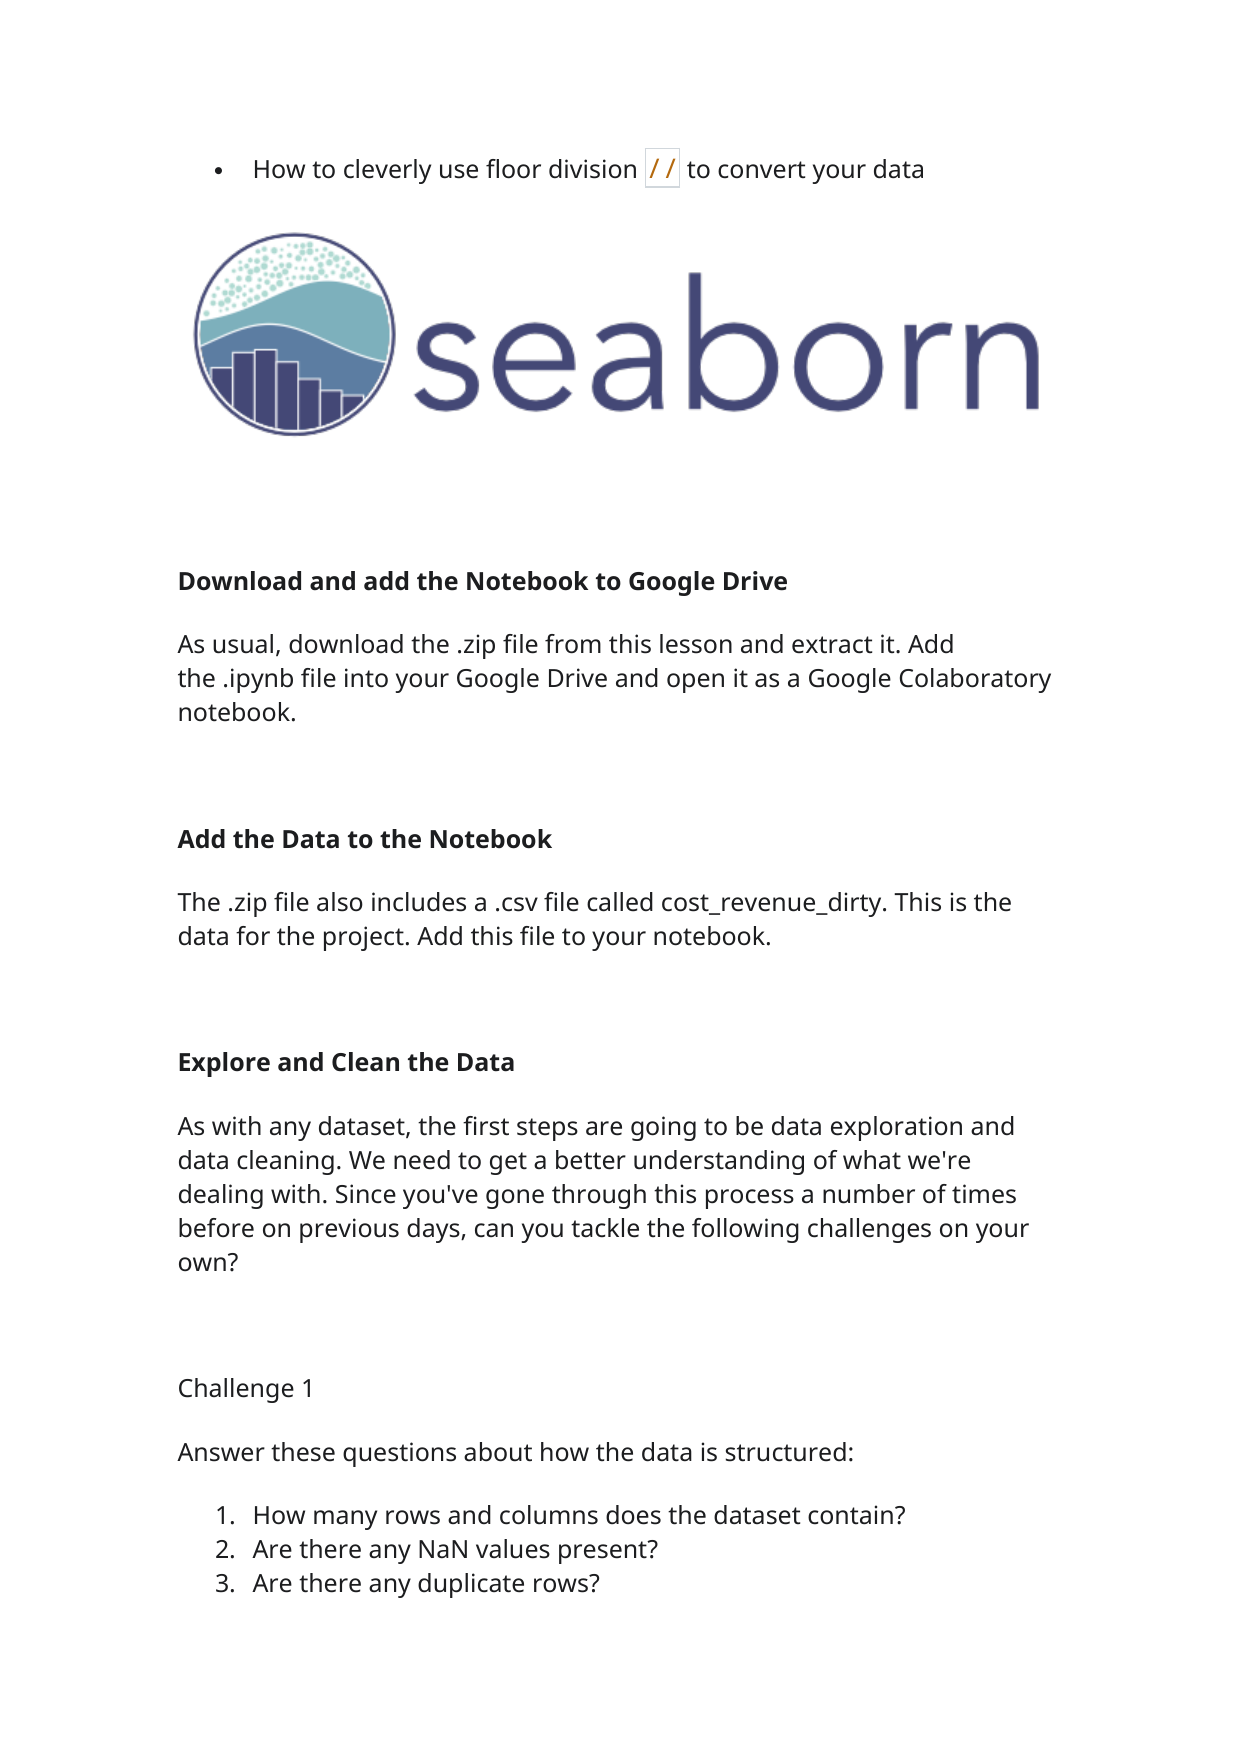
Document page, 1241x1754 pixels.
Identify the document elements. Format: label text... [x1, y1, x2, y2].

text Explore and Clean the Data [177, 1045, 1063, 1079]
text Answer these questions about how the data is structured: [177, 1434, 1063, 1468]
text The .zip file also includes a .csv file called cost_revenue_dirty. This is the data for the project. Add this file to your notebook. [177, 884, 1063, 953]
list Are there any duplicate rows? [215, 1566, 1063, 1600]
list How to cleverly use floor division // to convert your data [680, 148, 1063, 188]
text As with any dataset, the first steps are going to be data exploration and data cleaning. We need to get a better understanding of what we're dealing with. Since you've gone through this process a number of times before on previous days, can you tackle the following challenges on your own? [177, 1108, 1063, 1279]
text Add the Data to the Notebook [177, 821, 1063, 855]
text Download and add the Notebook to Google Drive [177, 563, 1063, 598]
text Challenge 1 [177, 1371, 1063, 1405]
list Are there any NaN values present? [215, 1532, 1063, 1566]
list How many rows and columns does the dataset contain? [215, 1497, 1063, 1532]
list How to cleverly use floor division // to convert your data [215, 148, 645, 188]
picture [177, 216, 1063, 472]
text As usual, download the .zip file from this lesson and extract it. Add the .ipynb file into your Google Drive and open it as a Google Colaboratory notebook. [177, 627, 1063, 729]
